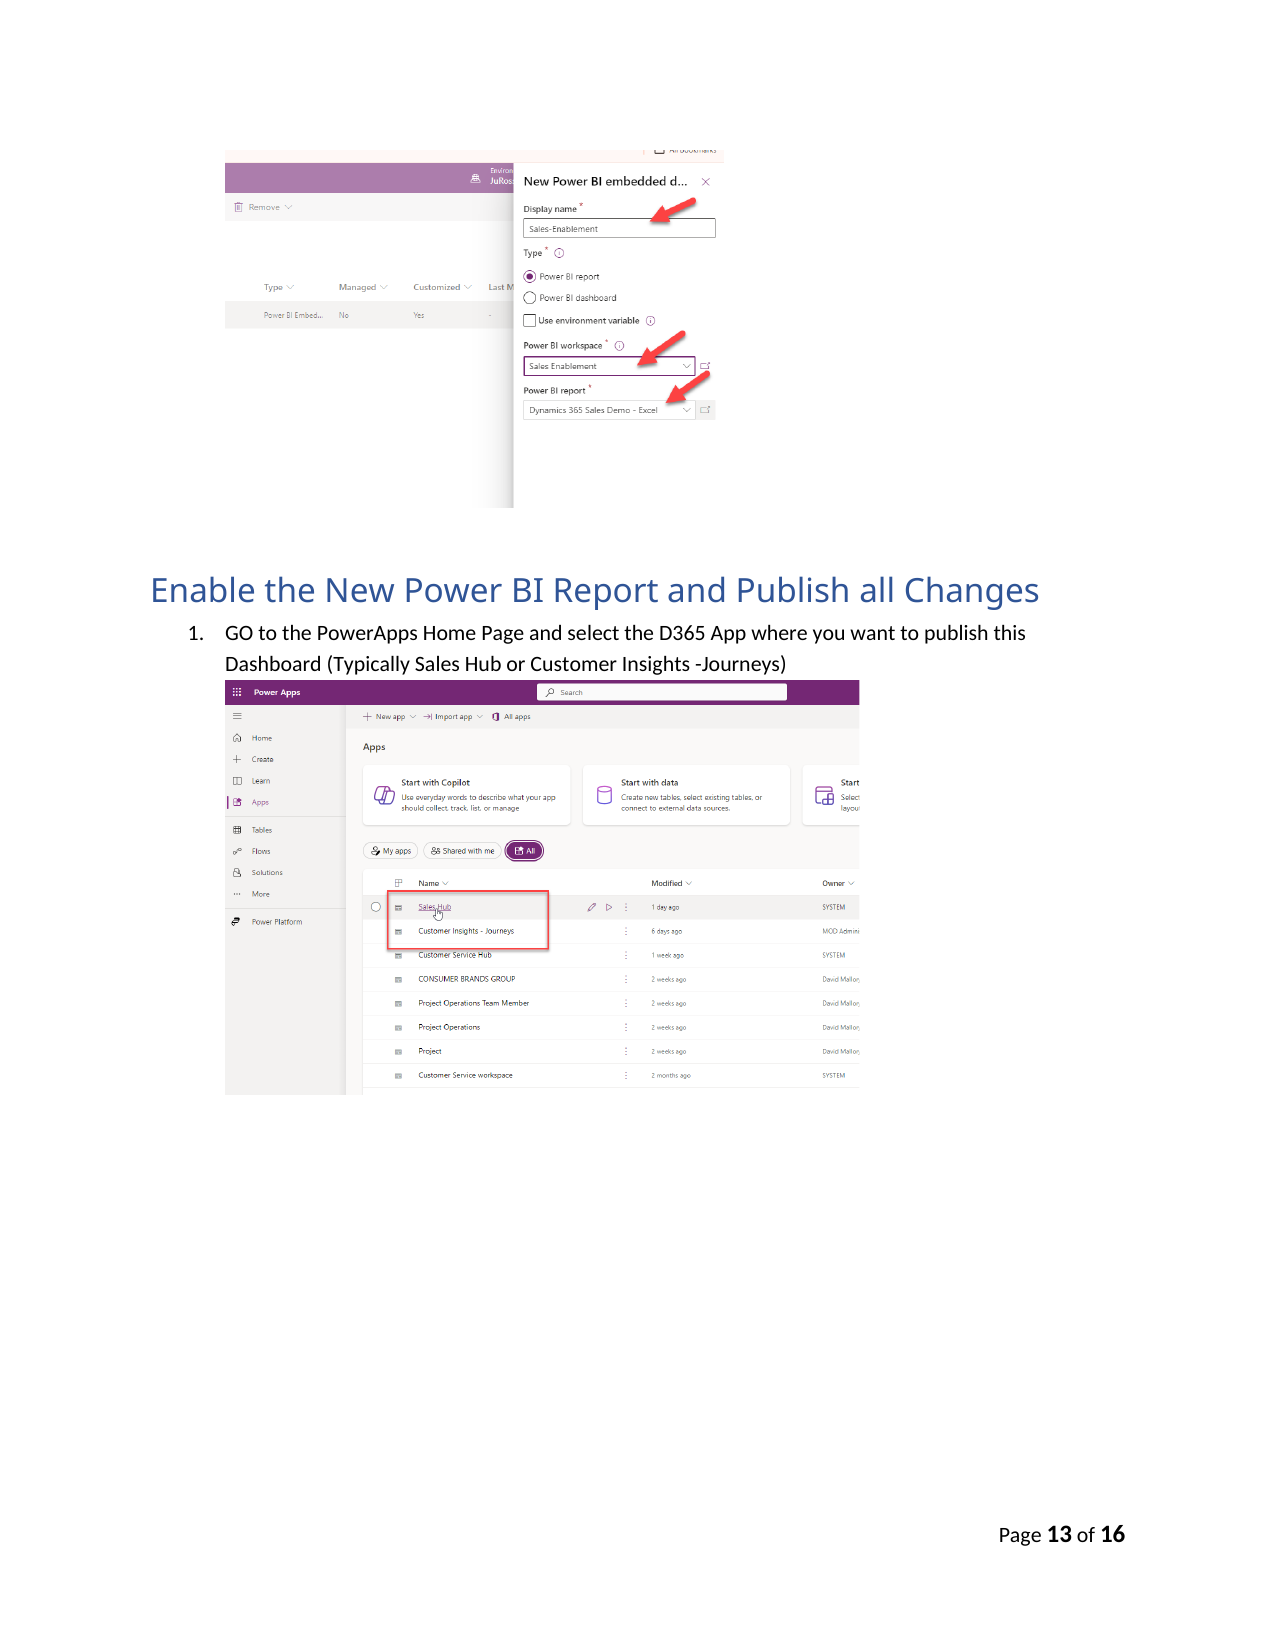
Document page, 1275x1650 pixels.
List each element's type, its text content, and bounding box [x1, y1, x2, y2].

picture [225, 680, 860, 1095]
picture [225, 150, 724, 508]
subtitle Enable the New Power BI Report and Publish all Changes [150, 567, 1125, 612]
